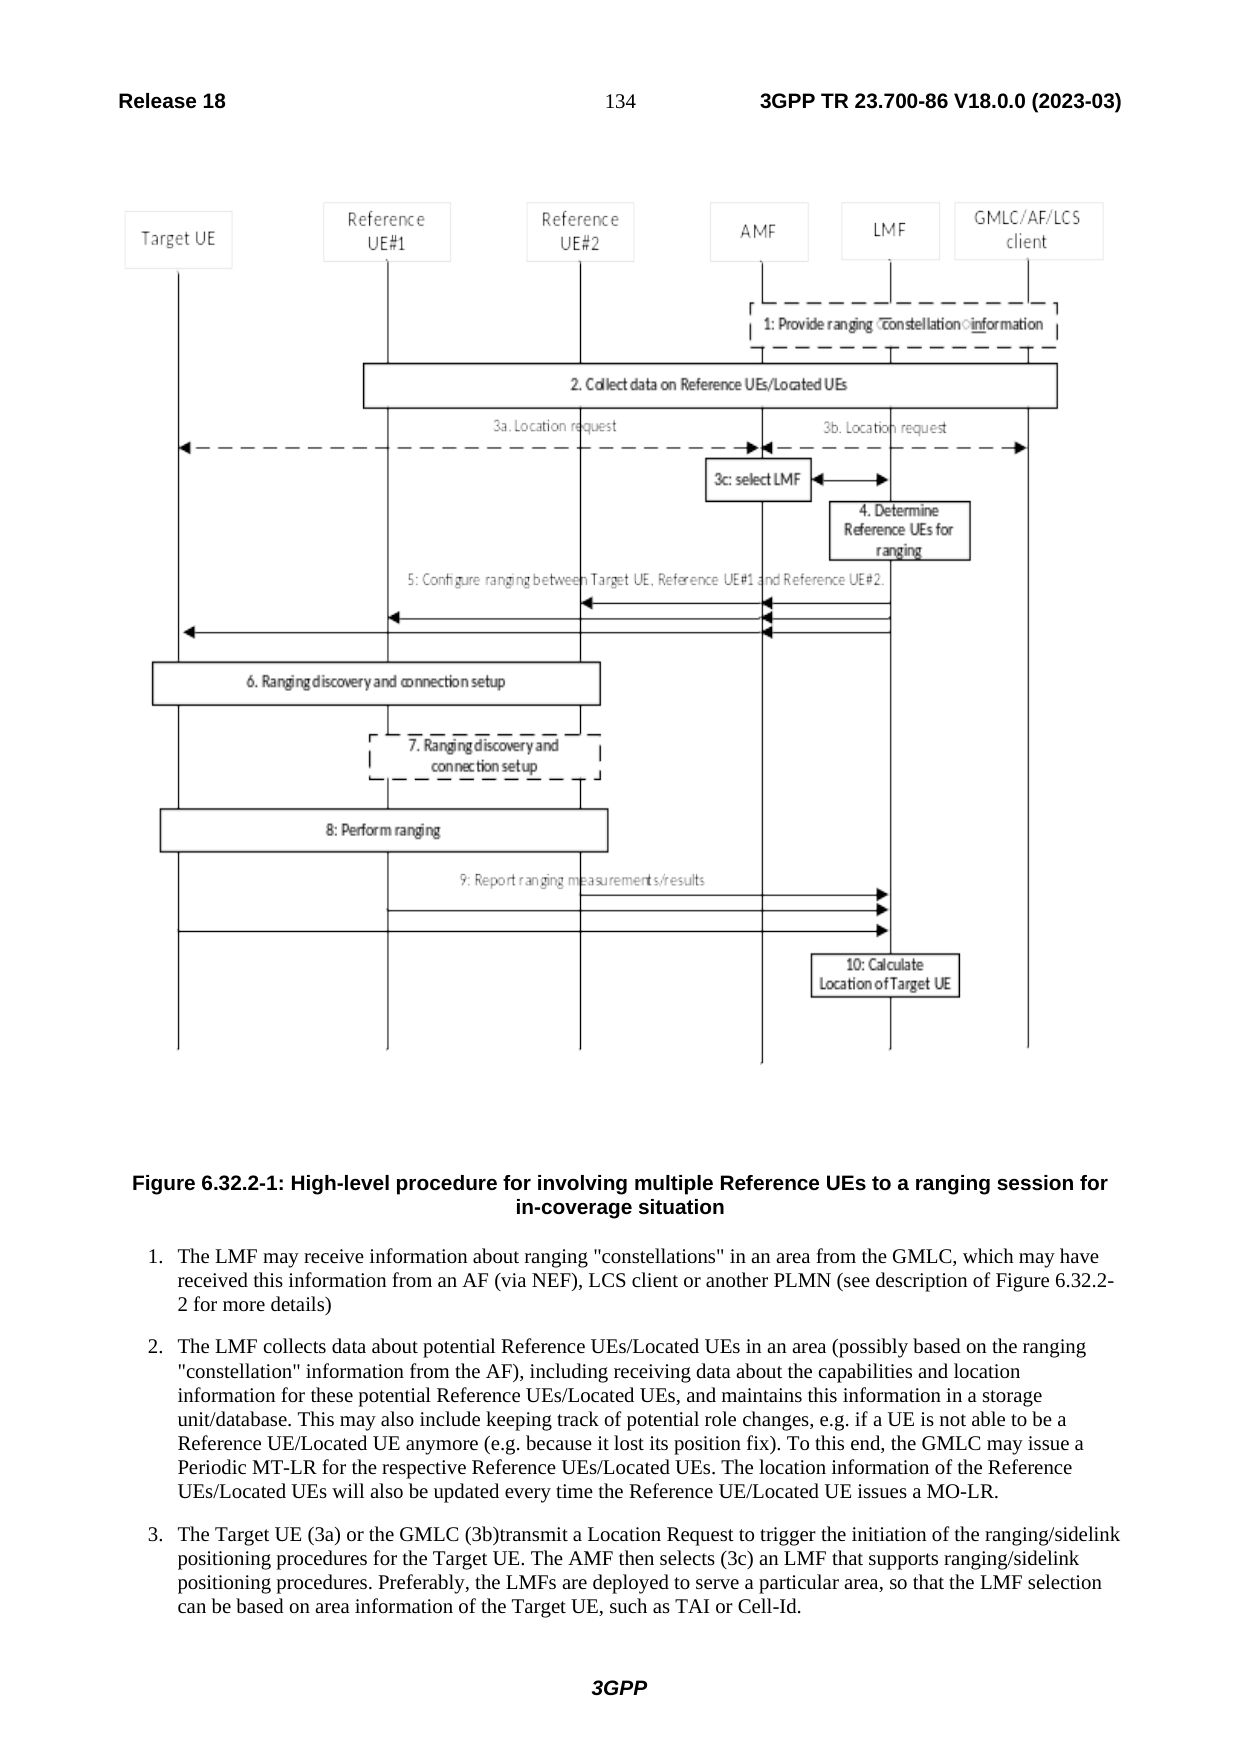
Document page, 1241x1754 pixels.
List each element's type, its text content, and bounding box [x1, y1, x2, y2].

text 1. The LMF may receive information about ranging "constellations" in an area from the GMLC, which may have received this information from an AF (via NEF), LCS client or another PLMN (see description of Figure 6.32.2-2 for more details) [148, 1243, 1122, 1316]
text Figure 6.32.2-1: High-level procedure for involving multiple Reference UEs to a ranging session for in-coverage situation [118, 1171, 1122, 1218]
text 3. The Target UE (3a) or the GMLC (3b)transmit a Location Request to trigger the initiation of the ranging/sidelink positioning procedures for the Target UE. The AMF then selects (3c) an LMF that supports ranging/sidelink positioning procedures. Preferably, the LMFs are deployed to serve a particular area, so that the LMF selection can be based on area information of the Target UE, such as TAI or Cell-Id. [148, 1522, 1122, 1618]
text 2. The LMF collects data about potential Reference UEs/Located UEs in an area (possibly based on the ranging "constellation" information from the AF), including receiving data about the capabilities and location information for these potential Reference UEs/Located UEs, and maintains this information in a storage unit/database. This may also include keeping track of potential role changes, e.g. if a UE is not able to be a Reference UE/Located UE anymore (e.g. because it lost its position fix). To this end, the GMLC may issue a Periodic MT-LR for the respective Reference UEs/Located UEs. The location information of the Reference UEs/Located UEs will also be updated every time the Reference UE/Located UE issues a MO-LR. [148, 1334, 1122, 1503]
